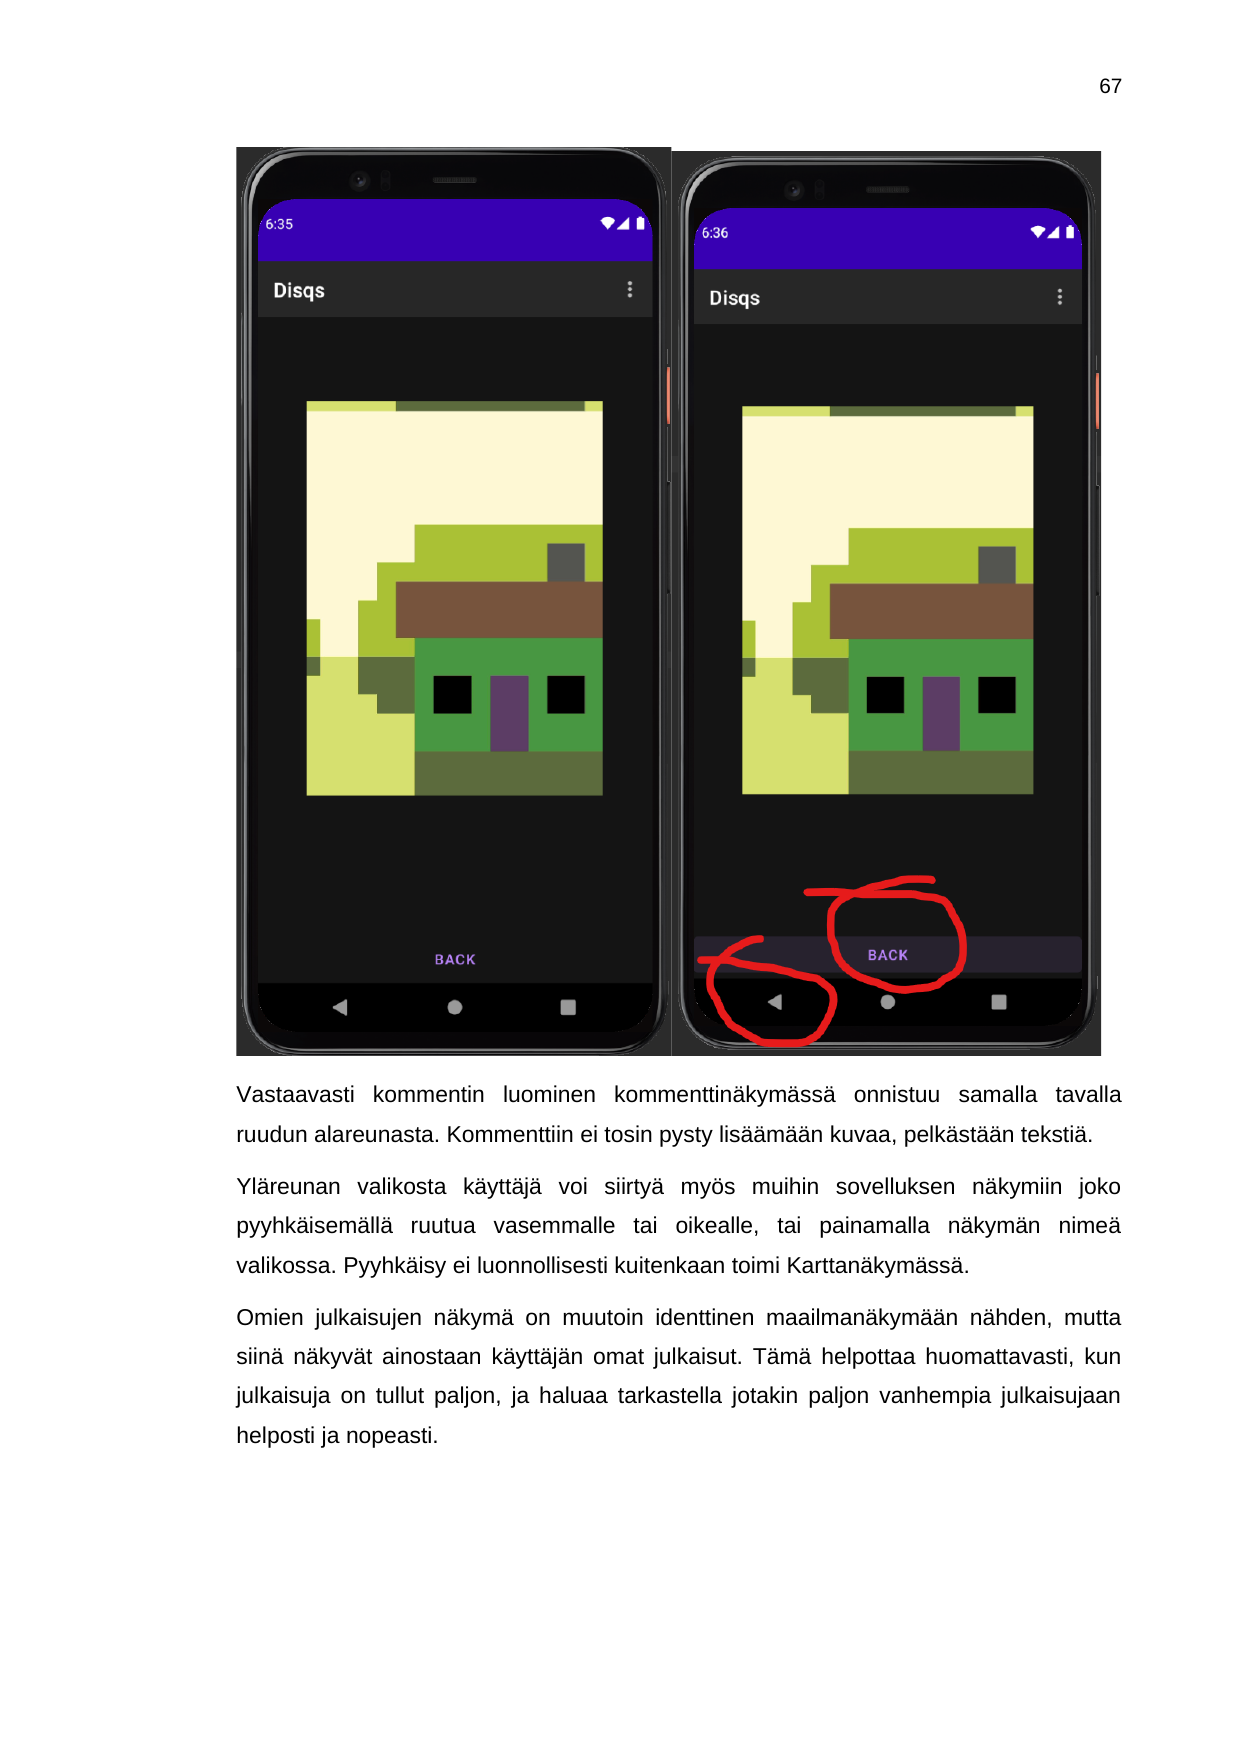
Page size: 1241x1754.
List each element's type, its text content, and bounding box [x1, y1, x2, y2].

text Yläreunan valikosta käyttäjä voi siirtyä myös muihin sovelluksen näkymiin joko pyyhkäisemällä ruutua vasemmalle tai oikealle, tai painamalla näkymän nimeä valikossa. Pyyhkäisy ei luonnollisesti kuitenkaan toimi Karttanäkymässä. [236, 1173, 1122, 1278]
text Omien julkaisujen näkymä on muutoin identtinen maailmanäkymään nähden, mutta siinä näkyvät ainostaan käyttäjän omat julkaisut. Tämä helpottaa huomattavasti, kun julkaisuja on tullut paljon, ja haluaa tarkastella jotakin paljon vanhempia julkaisujaan helposti ja nopeasti. [236, 1303, 1122, 1448]
picture [236, 147, 1102, 1056]
text Vastaavasti kommentin luominen kommenttinäkymässä onnistuu samalla tavalla ruudun alareunasta. Kommenttiin ei tosin pysty lisäämään kuvaa, pelkästään tekstiä. [236, 1081, 1122, 1147]
